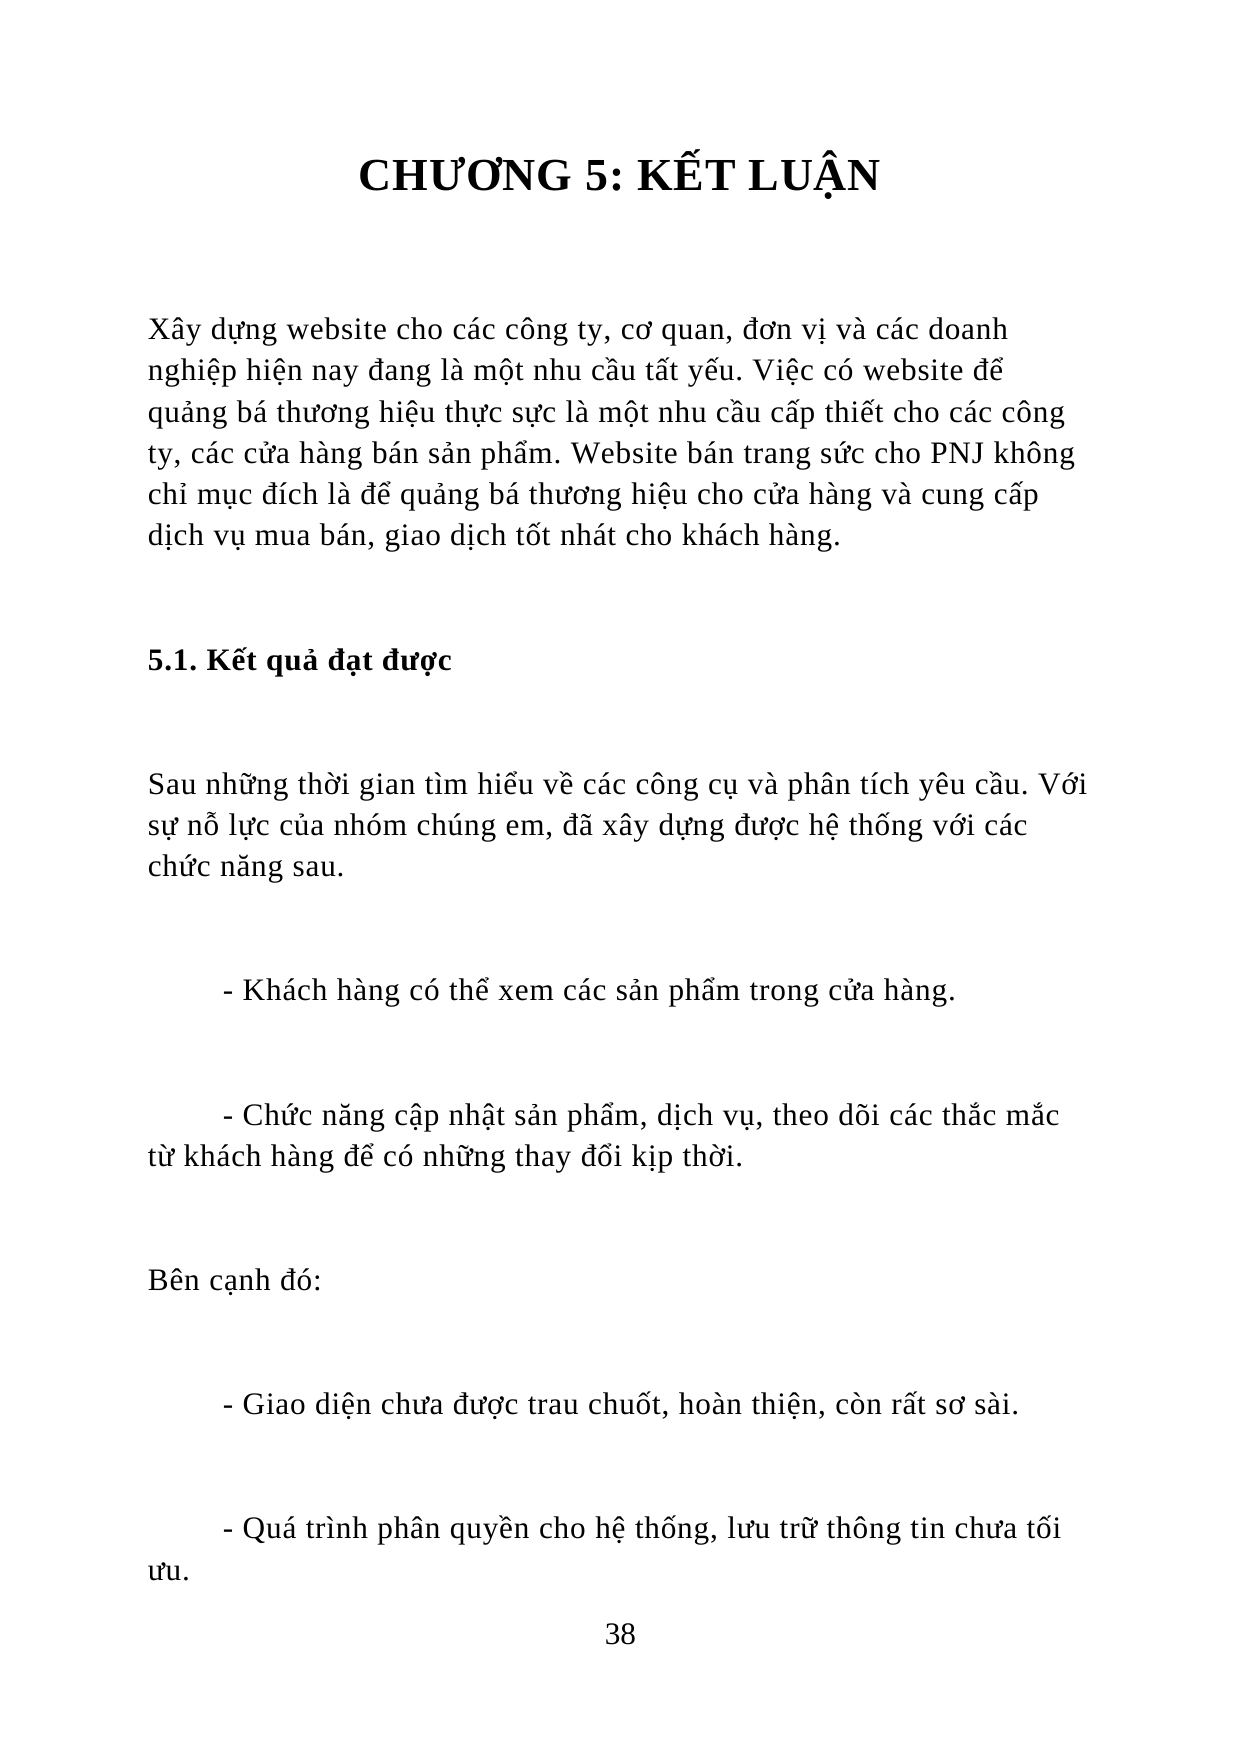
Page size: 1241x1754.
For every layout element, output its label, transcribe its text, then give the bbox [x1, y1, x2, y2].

text - Chức năng cập nhật sản phẩm, dịch vụ, theo dõi các thắc mắc từ khách hàng để có những thay đổi kịp thời. [148, 1096, 1092, 1173]
text Bên cạnh đó: [148, 1261, 1092, 1297]
text Sau những thời gian tìm hiểu về các công cụ và phân tích yêu cầu. Với sự nỗ lực của nhóm chúng em, đã xây dựng được hệ thống với các chức năng sau. [148, 765, 1092, 883]
text Xây dựng website cho các công ty, cơ quan, đơn vị và các doanh nghiệp hiện nay đang là một nhu cầu tất yếu. Việc có website để quảng bá thương hiệu thực sực là một nhu cầu cấp thiết cho các công ty, các cửa hàng bán sản phẩm. Website bán trang sức cho PNJ không chỉ mục đích là để quảng bá thương hiệu cho cửa hàng và cung cấp dịch vụ mua bán, giao dịch tốt nhát cho khách hàng. [148, 310, 1092, 553]
text 5.1. Kết quả đạt được [148, 641, 1092, 677]
text - Quá trình phân quyền cho hệ thống, lưu trữ thông tin chưa tối ưu. [148, 1509, 1092, 1587]
text - Giao diện chưa được trau chuốt, hoàn thiện, còn rất sơ sài. [148, 1385, 1092, 1421]
text CHƯƠNG 5: KẾT LUẬN [148, 148, 1092, 200]
text - Khách hàng có thể xem các sản phẩm trong cửa hàng. [148, 972, 1092, 1008]
